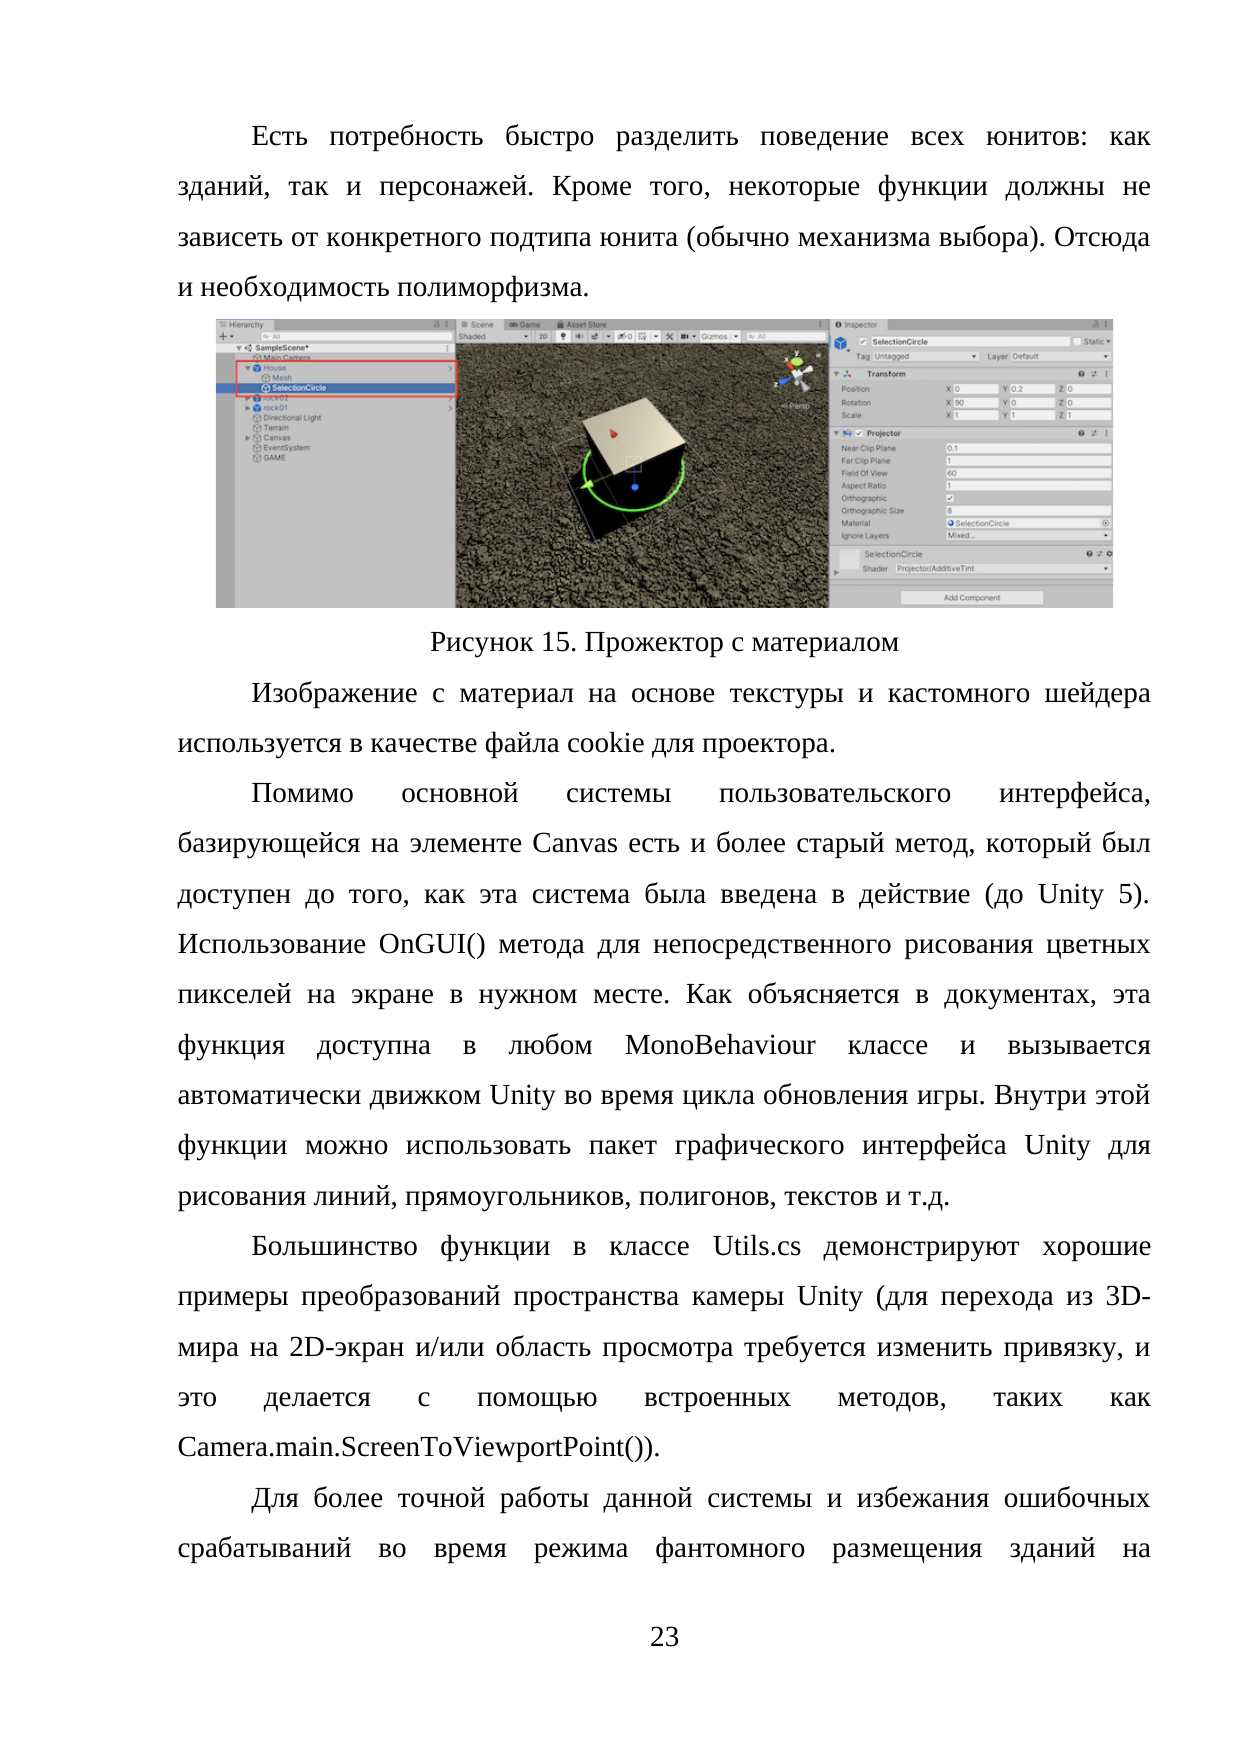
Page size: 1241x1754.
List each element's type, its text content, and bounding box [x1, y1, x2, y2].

text Изображение с материал на основе текстуры и кастомного шейдера используется в качестве файла cookie для проектора. [177, 675, 1152, 758]
text Есть потребность быстро разделить поведение всех юнитов: как зданий, так и персонажей. Кроме того, некоторые функции должны не зависеть от конкретного подтипа юнита (обычно механизма выбора). Отсюда и необходимость полиморфизма. [177, 118, 1152, 303]
text Большинство функции в классе Utils.cs демонстрируют хорошие примеры преобразований пространства камеры Unity (для перехода из 3D-мира на 2D-экран и/или область просмотра требуется изменить привязку, и это делается с помощью встроенных методов, таких как Camera.main.ScreenToViewportPoint()). [177, 1228, 1152, 1463]
text Рисунок 15. Прожектор с материалом [177, 624, 1152, 658]
picture [215, 319, 1114, 608]
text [177, 1480, 1152, 1563]
text Помимо основной системы пользовательского интерфейса, базирующейся на элементе Canvas есть и более старый метод, который был доступен до того, как эта система была введена в действие (до Unity 5). Использование OnGUI() метода для непосредственного рисования цветных пикселей на экране в нужном месте. Как объясняется в документах, эта функция доступна в любом MonoBehaviour классе и вызывается автоматически движком Unity во время цикла обновления игры. Внутри этой функции можно использовать пакет графического интерфейса Unity для рисования линий, прямоугольников, полигонов, текстов и т.д. [177, 775, 1152, 1211]
